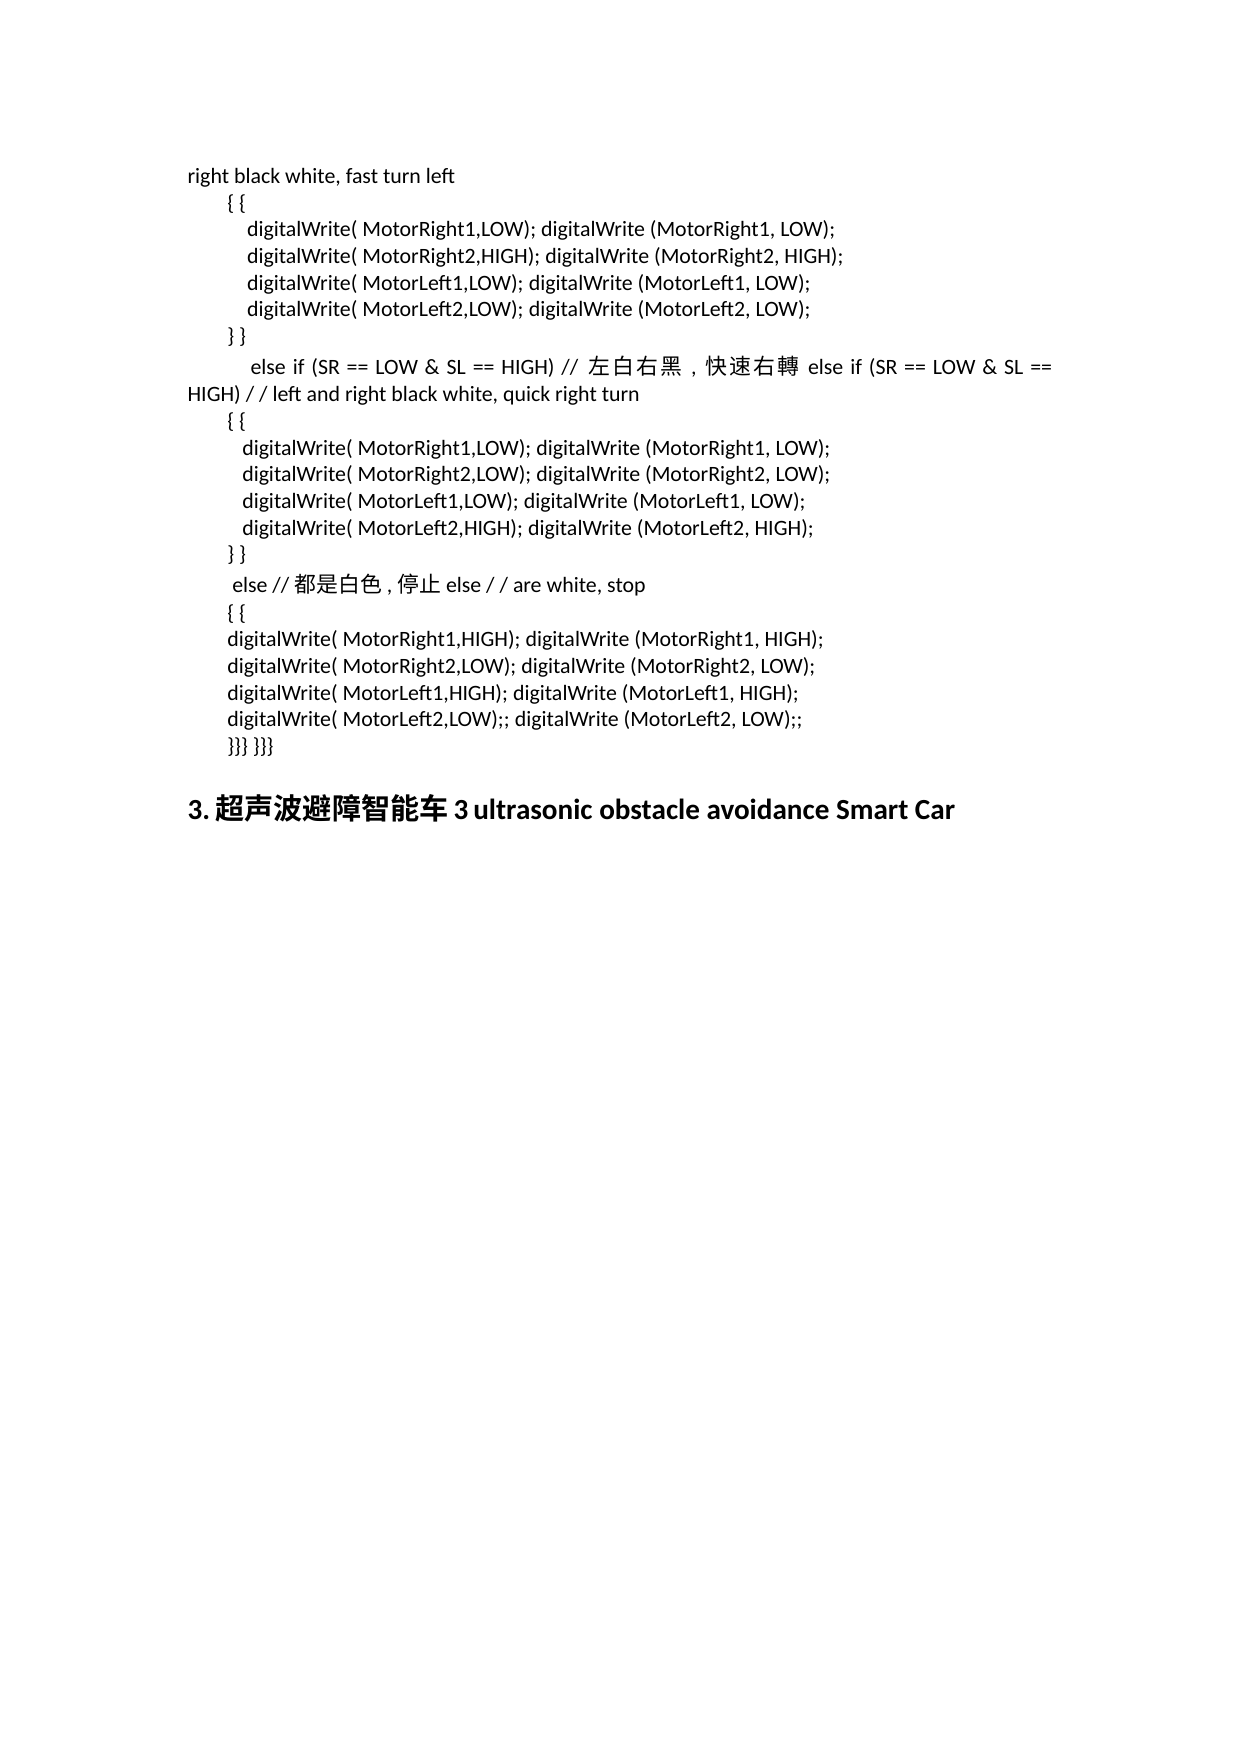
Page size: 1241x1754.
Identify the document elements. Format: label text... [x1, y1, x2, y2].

text digitalWrite( MotorRight1,LOW); digitalWrite (MotorRight1, LOW); [187, 215, 1053, 242]
text { { [187, 407, 1053, 434]
text digitalWrite( MotorRight1,HIGH); digitalWrite (MotorRight1, HIGH); [187, 625, 1053, 652]
text 3. 超声波避障智能车 3 ultrasonic obstacle avoidance Smart Car [187, 785, 1053, 828]
text digitalWrite( MotorRight2,LOW); digitalWrite (MotorRight2, LOW); [187, 460, 1053, 487]
text digitalWrite( MotorRight1,LOW); digitalWrite (MotorRight1, LOW); [187, 434, 1053, 460]
text } } [187, 322, 1053, 349]
text }}} }}} [187, 732, 1053, 759]
text { { [187, 599, 1053, 625]
text { { [187, 189, 1053, 215]
text digitalWrite( MotorLeft1,LOW); digitalWrite (MotorLeft1, LOW); [187, 487, 1053, 514]
text digitalWrite( MotorRight2,HIGH); digitalWrite (MotorRight2, HIGH); [187, 242, 1053, 269]
text digitalWrite( MotorLeft2,HIGH); digitalWrite (MotorLeft2, HIGH); [187, 514, 1053, 540]
text digitalWrite( MotorLeft2,LOW);; digitalWrite (MotorLeft2, LOW);; [187, 705, 1053, 732]
text digitalWrite( MotorLeft1,LOW); digitalWrite (MotorLeft1, LOW); [187, 269, 1053, 295]
text digitalWrite( MotorRight2,LOW); digitalWrite (MotorRight2, LOW); [187, 652, 1053, 679]
text digitalWrite( MotorLeft2,LOW); digitalWrite (MotorLeft2, LOW); [187, 295, 1053, 322]
text digitalWrite( MotorLeft1,HIGH); digitalWrite (MotorLeft1, HIGH); [187, 679, 1053, 705]
text else if (SR == LOW & SL == HIGH) // 左白右黑 , 快速右轉 else if (SR == LOW & SL == HIGH) / / left and right black white, quick right turn [187, 349, 1053, 407]
text } } [187, 540, 1053, 567]
text else // 都是白色 , 停止 else / / are white, stop [187, 567, 1053, 599]
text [187, 162, 1053, 189]
